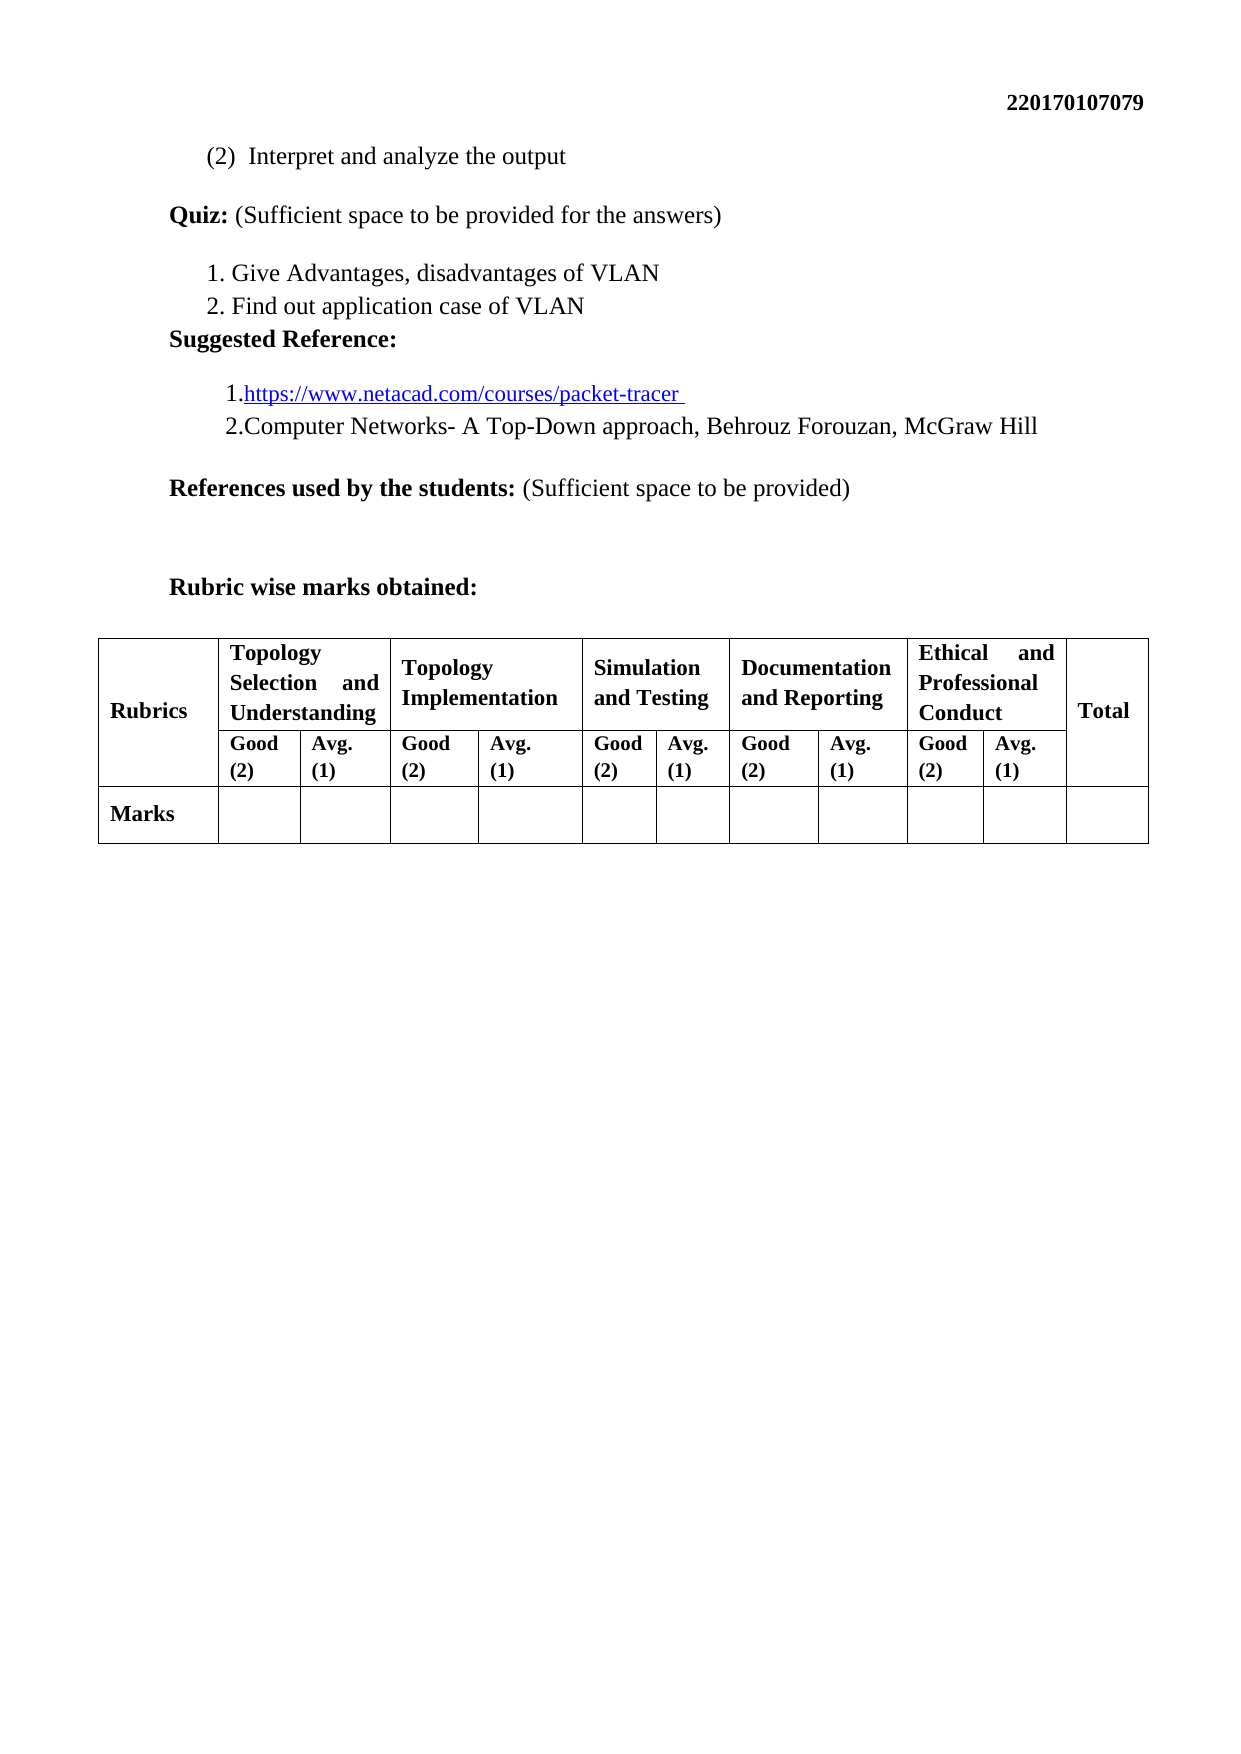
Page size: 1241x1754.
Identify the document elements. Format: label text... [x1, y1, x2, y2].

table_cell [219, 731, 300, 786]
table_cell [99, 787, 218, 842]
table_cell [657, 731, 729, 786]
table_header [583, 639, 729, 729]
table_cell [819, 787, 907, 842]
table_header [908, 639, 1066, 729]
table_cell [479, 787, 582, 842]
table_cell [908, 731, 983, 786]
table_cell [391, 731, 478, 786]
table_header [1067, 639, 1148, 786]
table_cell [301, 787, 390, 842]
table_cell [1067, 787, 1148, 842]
text 2. Find out application case of VLAN [169, 291, 1078, 320]
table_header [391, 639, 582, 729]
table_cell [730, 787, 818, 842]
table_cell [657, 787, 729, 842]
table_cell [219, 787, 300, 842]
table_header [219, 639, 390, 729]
subtitle References used by the students: (Sufficient space to be provided) [169, 473, 1078, 502]
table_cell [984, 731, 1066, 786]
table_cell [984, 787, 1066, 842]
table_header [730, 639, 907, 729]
text 1.https://www.netacad.com/courses/packet-tracer [169, 378, 1078, 407]
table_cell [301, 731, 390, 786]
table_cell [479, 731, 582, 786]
text Quiz: (Sufficient space to be provided for the answers) [169, 201, 1078, 229]
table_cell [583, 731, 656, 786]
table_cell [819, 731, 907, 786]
subtitle Rubric wise marks obtained: [169, 572, 1078, 601]
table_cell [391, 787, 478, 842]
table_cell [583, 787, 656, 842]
text Suggested Reference: [169, 324, 1078, 353]
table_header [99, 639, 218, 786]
text 1. Give Advantages, disadvantages of VLAN [169, 258, 1078, 287]
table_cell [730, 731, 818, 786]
text 2.Computer Networks- A Top-Down approach, Behrouz Forouzan, McGraw Hill [169, 411, 1078, 440]
text (2) Interpret and analyze the output [206, 141, 1078, 170]
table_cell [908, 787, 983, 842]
